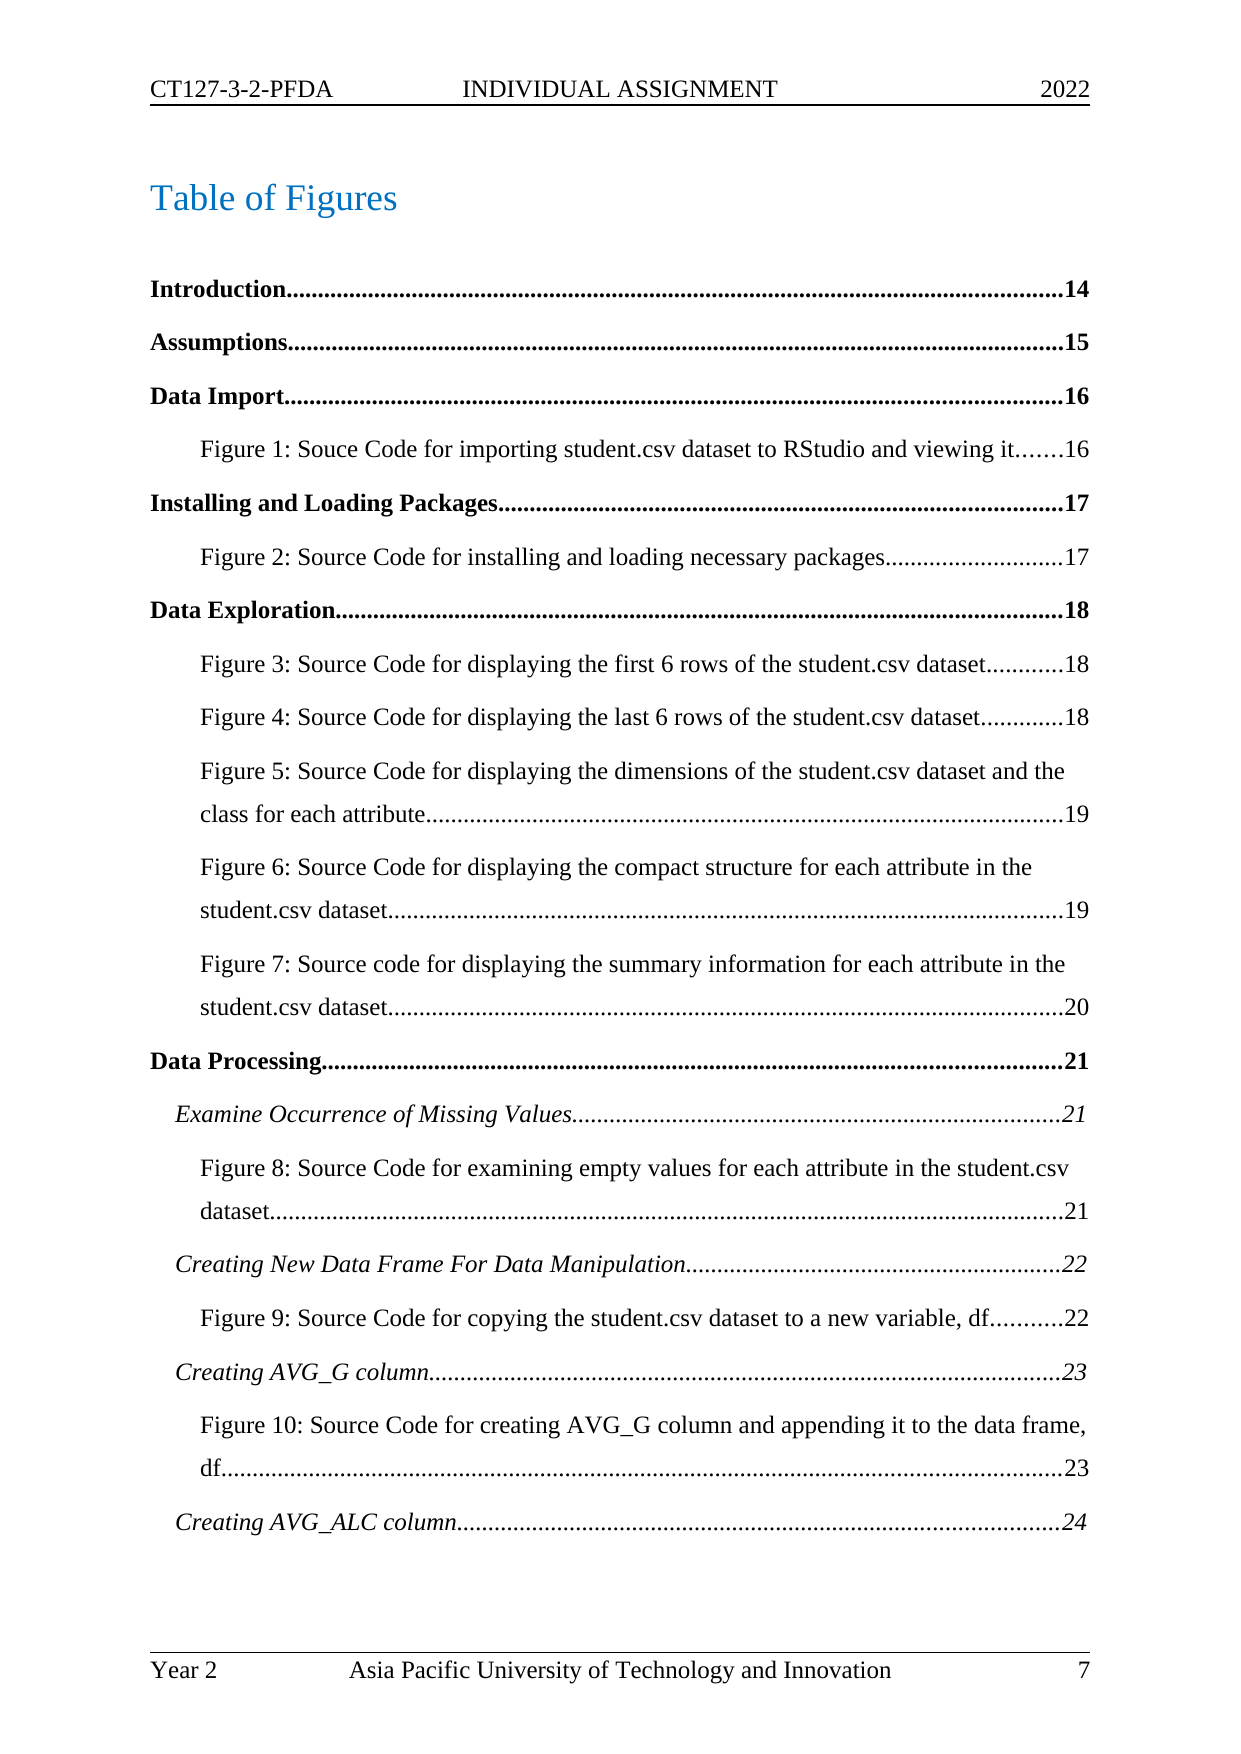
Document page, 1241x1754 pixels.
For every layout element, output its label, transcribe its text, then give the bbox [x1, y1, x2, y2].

text Figure 5: Source Code for displaying the dimensions of the student.csv dataset and the class for each attribute 19 [200, 756, 1090, 828]
text Figure 8: Source Code for examining empty values for each attribute in the student.csv dataset 21 [200, 1153, 1090, 1225]
text Creating New Data Frame For Data Manipulation 22 [175, 1249, 1090, 1278]
text Figure 3: Source Code for displaying the first 6 rows of the student.csv dataset 18 [200, 649, 1090, 677]
text Figure 1: Souce Code for importing student.csv dataset to RStudio and viewing it 16 [200, 434, 1090, 463]
text Creating AVG_G column 23 [175, 1357, 1090, 1385]
text Figure 6: Source Code for displaying the compact structure for each attribute in the student.csv dataset 19 [200, 852, 1090, 924]
text Figure 7: Source code for displaying the summary information for each attribute in the student.csv dataset 20 [200, 949, 1090, 1021]
text Installing and Loading Packages 17 [150, 488, 1090, 517]
subtitle Table of Figures [150, 175, 1090, 218]
text Data Exploration 18 [150, 595, 1090, 624]
text Creating AVG_ALC column 24 [175, 1507, 1090, 1536]
text Introduction 14 [150, 274, 1090, 303]
text Figure 9: Source Code for copying the student.csv dataset to a new variable, df 22 [200, 1303, 1090, 1332]
text Data Processing 21 [150, 1046, 1090, 1074]
text Figure 10: Source Code for creating AVG_G column and appending it to the data frame, df 23 [200, 1410, 1090, 1482]
text Data Import 16 [150, 381, 1090, 410]
text Figure 2: Source Code for installing and loading necessary packages 17 [200, 542, 1090, 570]
text Examine Occurrence of Missing Values 21 [175, 1099, 1090, 1128]
text Assumptions 15 [150, 327, 1090, 356]
text Figure 4: Source Code for displaying the last 6 rows of the student.csv dataset 18 [200, 702, 1090, 731]
